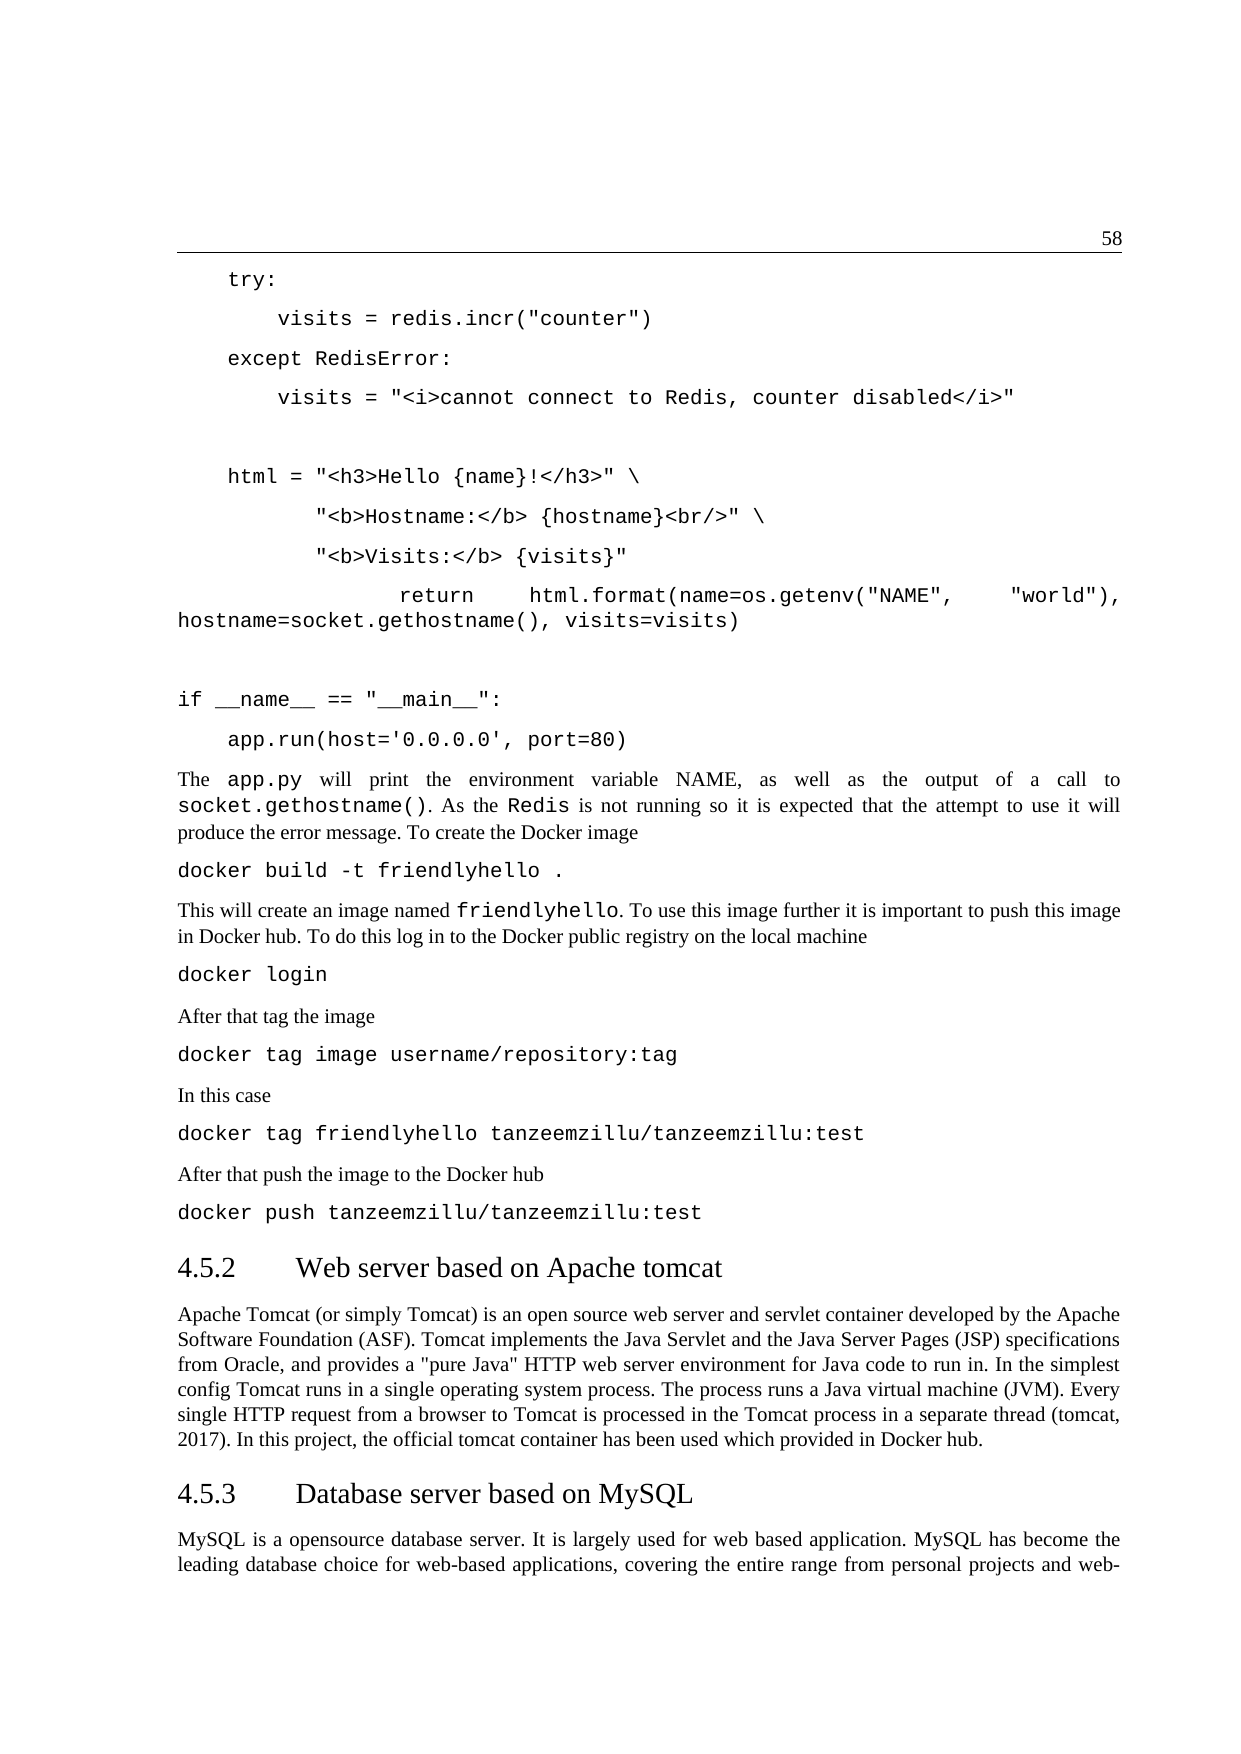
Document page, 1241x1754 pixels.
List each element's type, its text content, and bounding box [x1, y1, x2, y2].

text "<b>Visits:</b> {visits}" [177, 544, 1122, 569]
text docker push tanzeemzillu/tanzeemzillu:test [177, 1201, 1122, 1226]
text visits = "<i>cannot connect to Redis, counter disabled</i>" [177, 386, 1122, 411]
text docker login [177, 963, 1122, 988]
text html = "<h3>Hello {name}!</h3>" \ [177, 465, 1122, 490]
text This will create an image named friendlyhello. To use this image further it is important to push this image in Docker hub. To do this log in to the Docker public registry on the local machine [177, 898, 1122, 948]
text except RedisError: [177, 346, 1122, 371]
text docker tag friendlyhello tanzeemzillu/tanzeemzillu:test [177, 1121, 1122, 1146]
text In this case [177, 1082, 1122, 1107]
text Apache Tomcat (or simply Tomcat) is an open source web server and servlet container developed by the Apache Software Foundation (ASF). Tomcat implements the Java Servlet and the Java Server Pages (JSP) specifications from Oracle, and provides a "pure Java" HTTP web server environment for Java code to run in. In the simplest config Tomcat runs in a single operating system process. The process runs a Java virtual machine (JVM). Every single HTTP request from a browser to Tomcat is processed in the Tomcat process in a separate thread (tomcat, 2017). In this project, the official tomcat container has been used which provided in Docker hub. [177, 1301, 1122, 1451]
text return html.format(name=os.getenv("NAME", "world"), hostname=socket.gethostname(), visits=visits) [177, 584, 1122, 634]
text After that push the image to the Docker hub [177, 1161, 1122, 1186]
text try: [177, 267, 1122, 292]
text After that tag the image [177, 1003, 1122, 1028]
text "<b>Hostname:</b> {hostname}<br/>" \ [177, 505, 1122, 530]
text app.run(host='0.0.0.0', port=80) [177, 728, 1122, 753]
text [177, 1526, 1122, 1576]
subtitle Web server based on Apache tomcat [177, 1251, 1122, 1284]
subtitle Database server based on MySQL [177, 1476, 1122, 1509]
text The app.py will print the environment variable NAME, as well as the output of a call to socket.gethostname(). As the Redis is not running so it is expected that the attempt to use it will produce the error message. To create the Docker image [177, 767, 1122, 844]
text visits = redis.incr("counter") [177, 307, 1122, 332]
text docker build -t friendlyhello . [177, 858, 1122, 883]
text if __name__ == "__main__": [177, 688, 1122, 713]
text docker tag image username/repository:tag [177, 1042, 1122, 1067]
